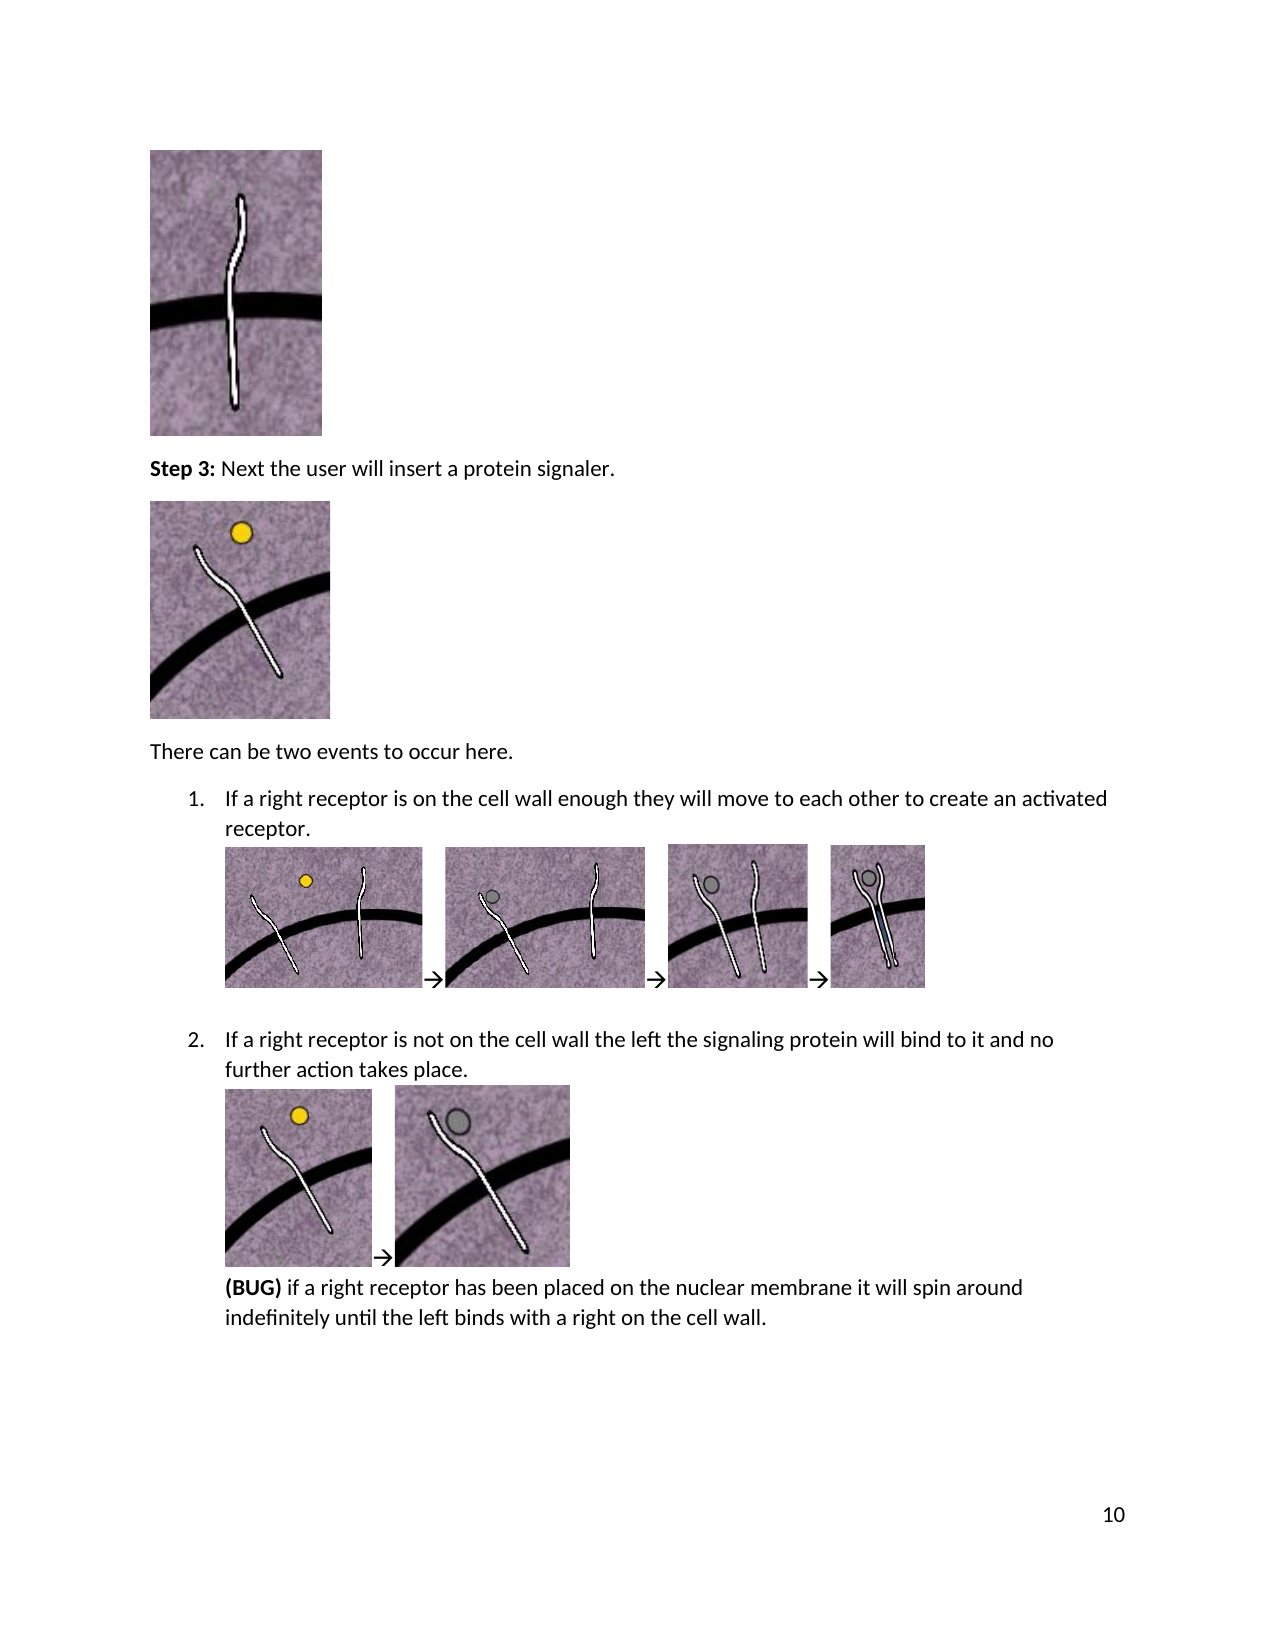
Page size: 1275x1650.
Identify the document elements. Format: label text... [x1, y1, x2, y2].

text There can be two events to occur here. [150, 737, 1125, 765]
picture [225, 847, 423, 988]
list If a right receptor is on the cell wall enough they will move to each other to create an activated receptor. [187, 784, 1125, 842]
picture [830, 845, 925, 988]
picture [668, 844, 808, 988]
list (BUG) if a right receptor has been placed on the nuclear membrane it will spin around indefinitely until the left binds with a right on the cell wall. [225, 1273, 1125, 1331]
picture [150, 501, 331, 719]
picture [394, 1085, 570, 1267]
picture [150, 150, 322, 436]
picture [225, 1089, 372, 1267]
picture [445, 847, 645, 988]
text Step 3: Next the user will insert a protein signaler. [150, 454, 1125, 482]
list If a right receptor is not on the cell wall the left the signaling protein will bind to it and no further action takes place. [187, 1025, 1125, 1083]
